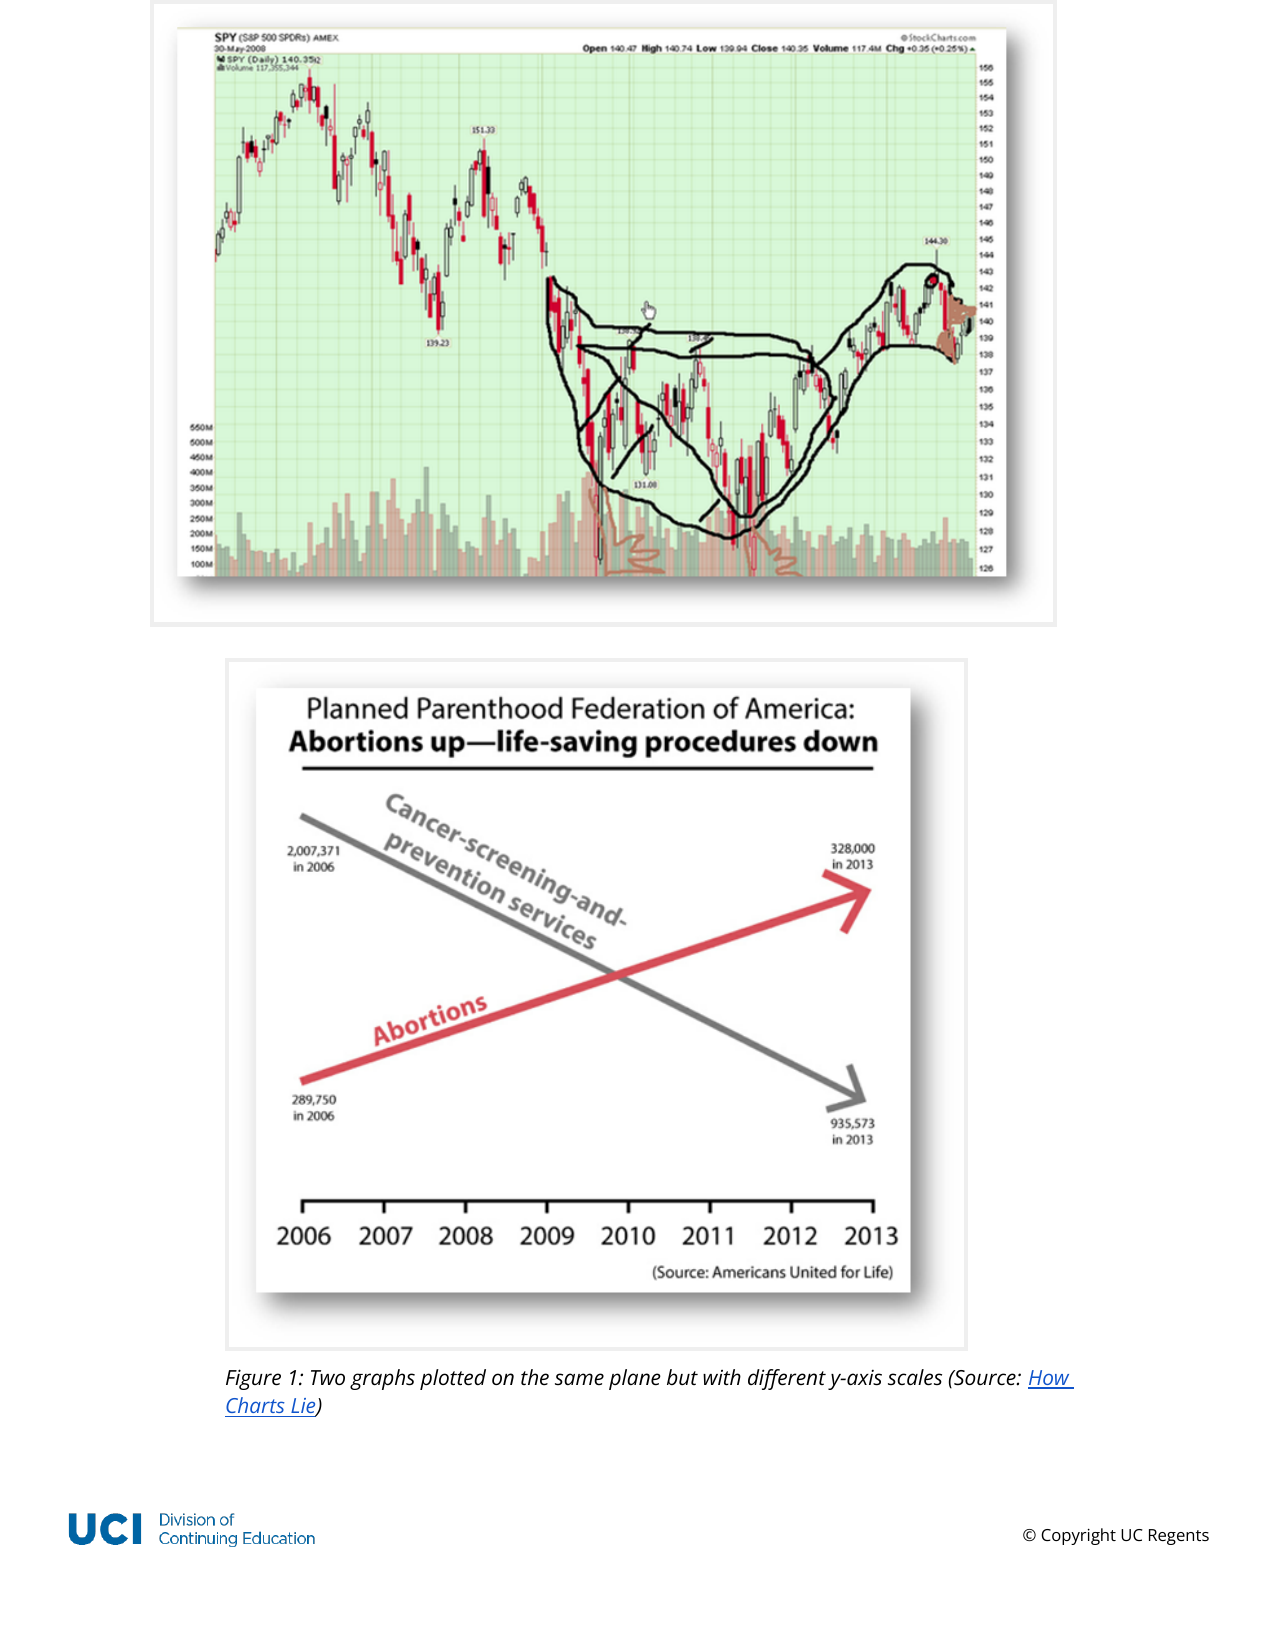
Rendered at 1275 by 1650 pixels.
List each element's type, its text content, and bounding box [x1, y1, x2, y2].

picture [154, 4, 1053, 622]
picture [68, 1512, 317, 1547]
text Figure 1: Two graphs plotted on the same plane but with different y-axis scales (Source: How Charts Lie) [225, 1363, 1125, 1420]
picture [229, 662, 964, 1347]
